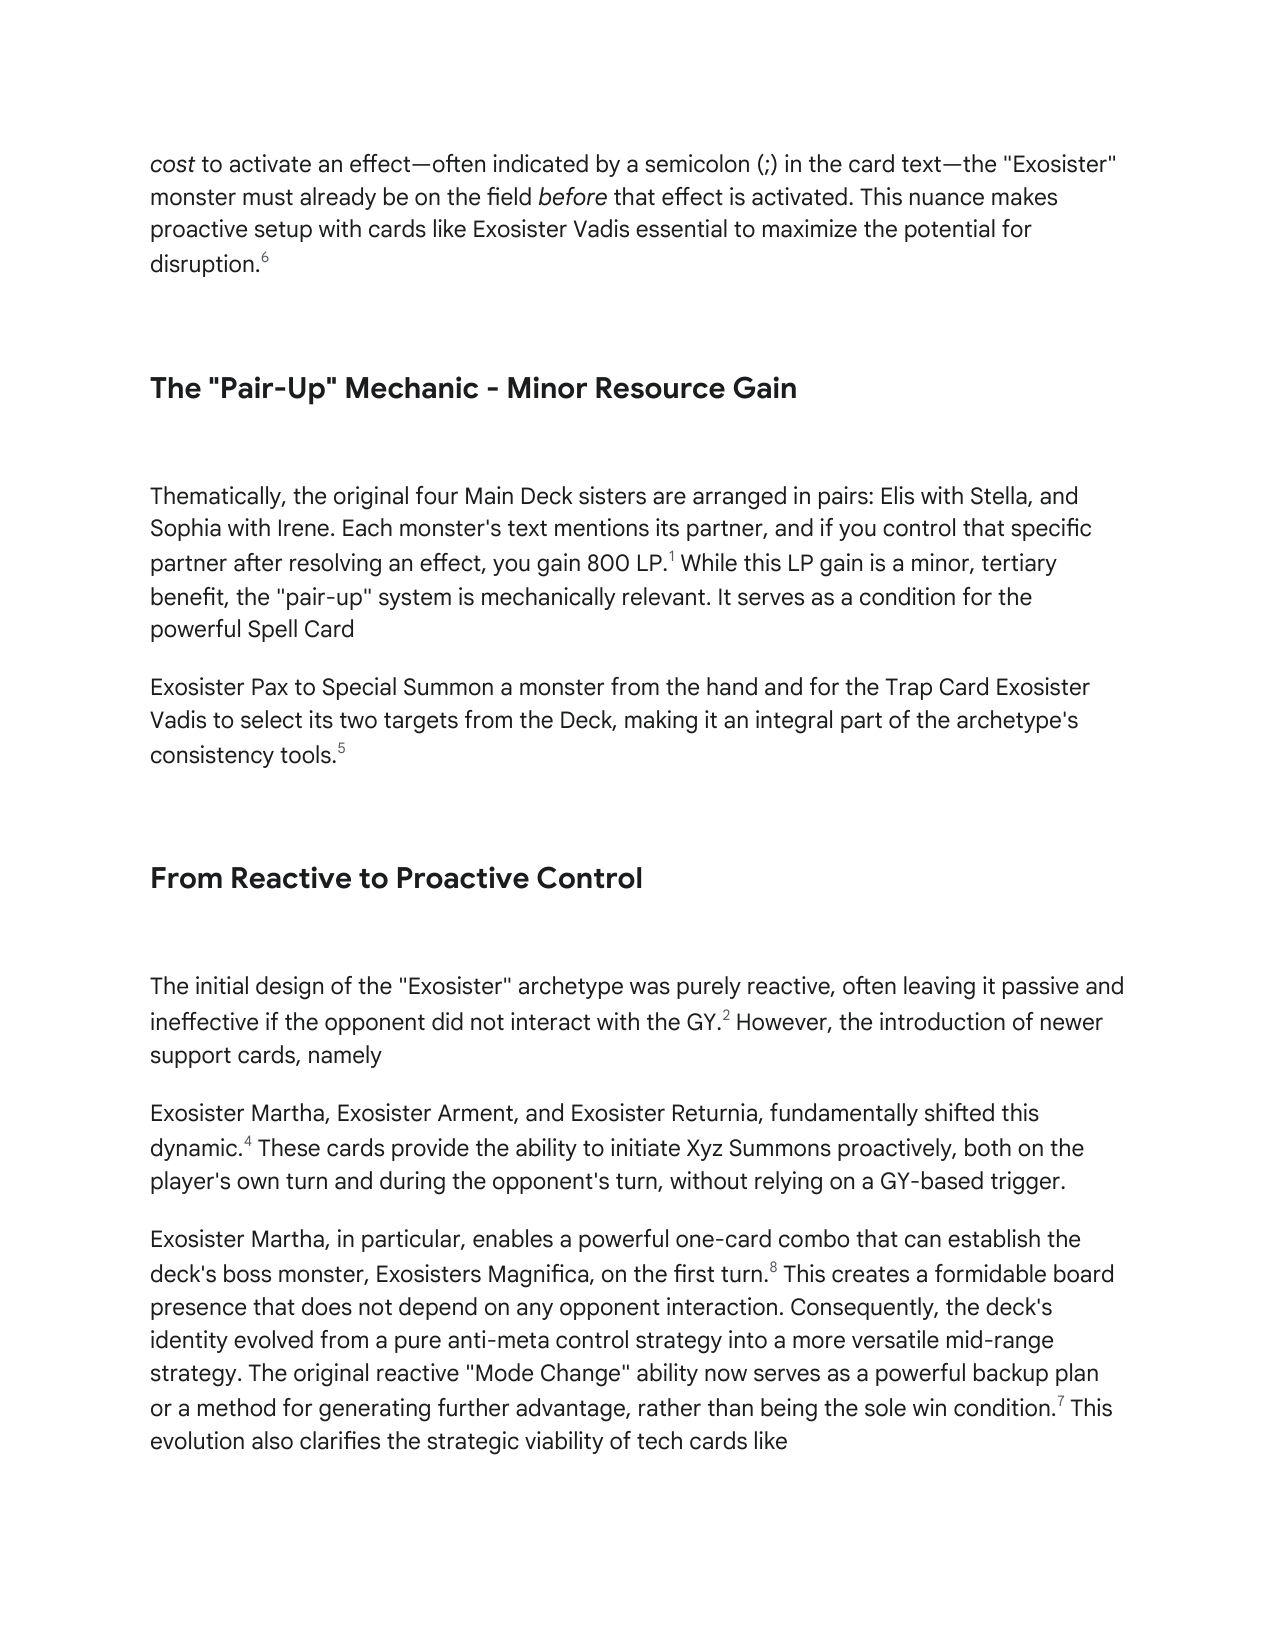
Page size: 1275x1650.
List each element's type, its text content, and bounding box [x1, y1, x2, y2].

subtitle The "Pair-Up" Mechanic - Minor Resource Gain [150, 370, 1125, 407]
text Thematically, the original four Main Deck sisters are arranged in pairs: Elis with Stella, and Sophia with Irene. Each monster's text mentions its partner, and if you control that specific partner after resolving an effect, you gain 800 LP.1 While this LP gain is a minor, tertiary benefit, the "pair-up" system is mechanically relevant. It serves as a condition for the powerful Spell Card [150, 482, 1125, 644]
text Exosister Pax to Special Summon a monster from the hand and for the Trap Card Exosister Vadis to select its two targets from the Deck, making it an integral part of the archetype's consistency tools.5 [150, 673, 1125, 771]
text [150, 150, 1125, 280]
subtitle From Reactive to Proactive Control [150, 861, 1125, 897]
text Exosister Martha, Exosister Arment, and Exosister Returnia, fundamentally shifted this dynamic.4 These cards provide the ability to initiate Xyz Summons proactively, both on the player's own turn and during the opponent's turn, without relying on a GY-based trigger. [150, 1099, 1125, 1196]
text The initial design of the "Exosister" archetype was purely reactive, often leaving it passive and ineffective if the opponent did not interact with the GY.2 However, the introduction of newer support cards, namely [150, 973, 1125, 1070]
text Exosister Martha, in particular, enables a powerful one-card combo that can establish the deck's boss monster, Exosisters Magnifica, on the first turn.8 This creates a formidable board presence that does not depend on any opponent interaction. Consequently, the deck's identity evolved from a pure anti-meta control strategy into a more versatile mid-range strategy. The original reactive "Mode Change" ability now serves as a powerful backup plan or a method for generating further advantage, rather than being the sole win condition.7 This evolution also clarifies the strategic viability of tech cards like [150, 1225, 1125, 1456]
